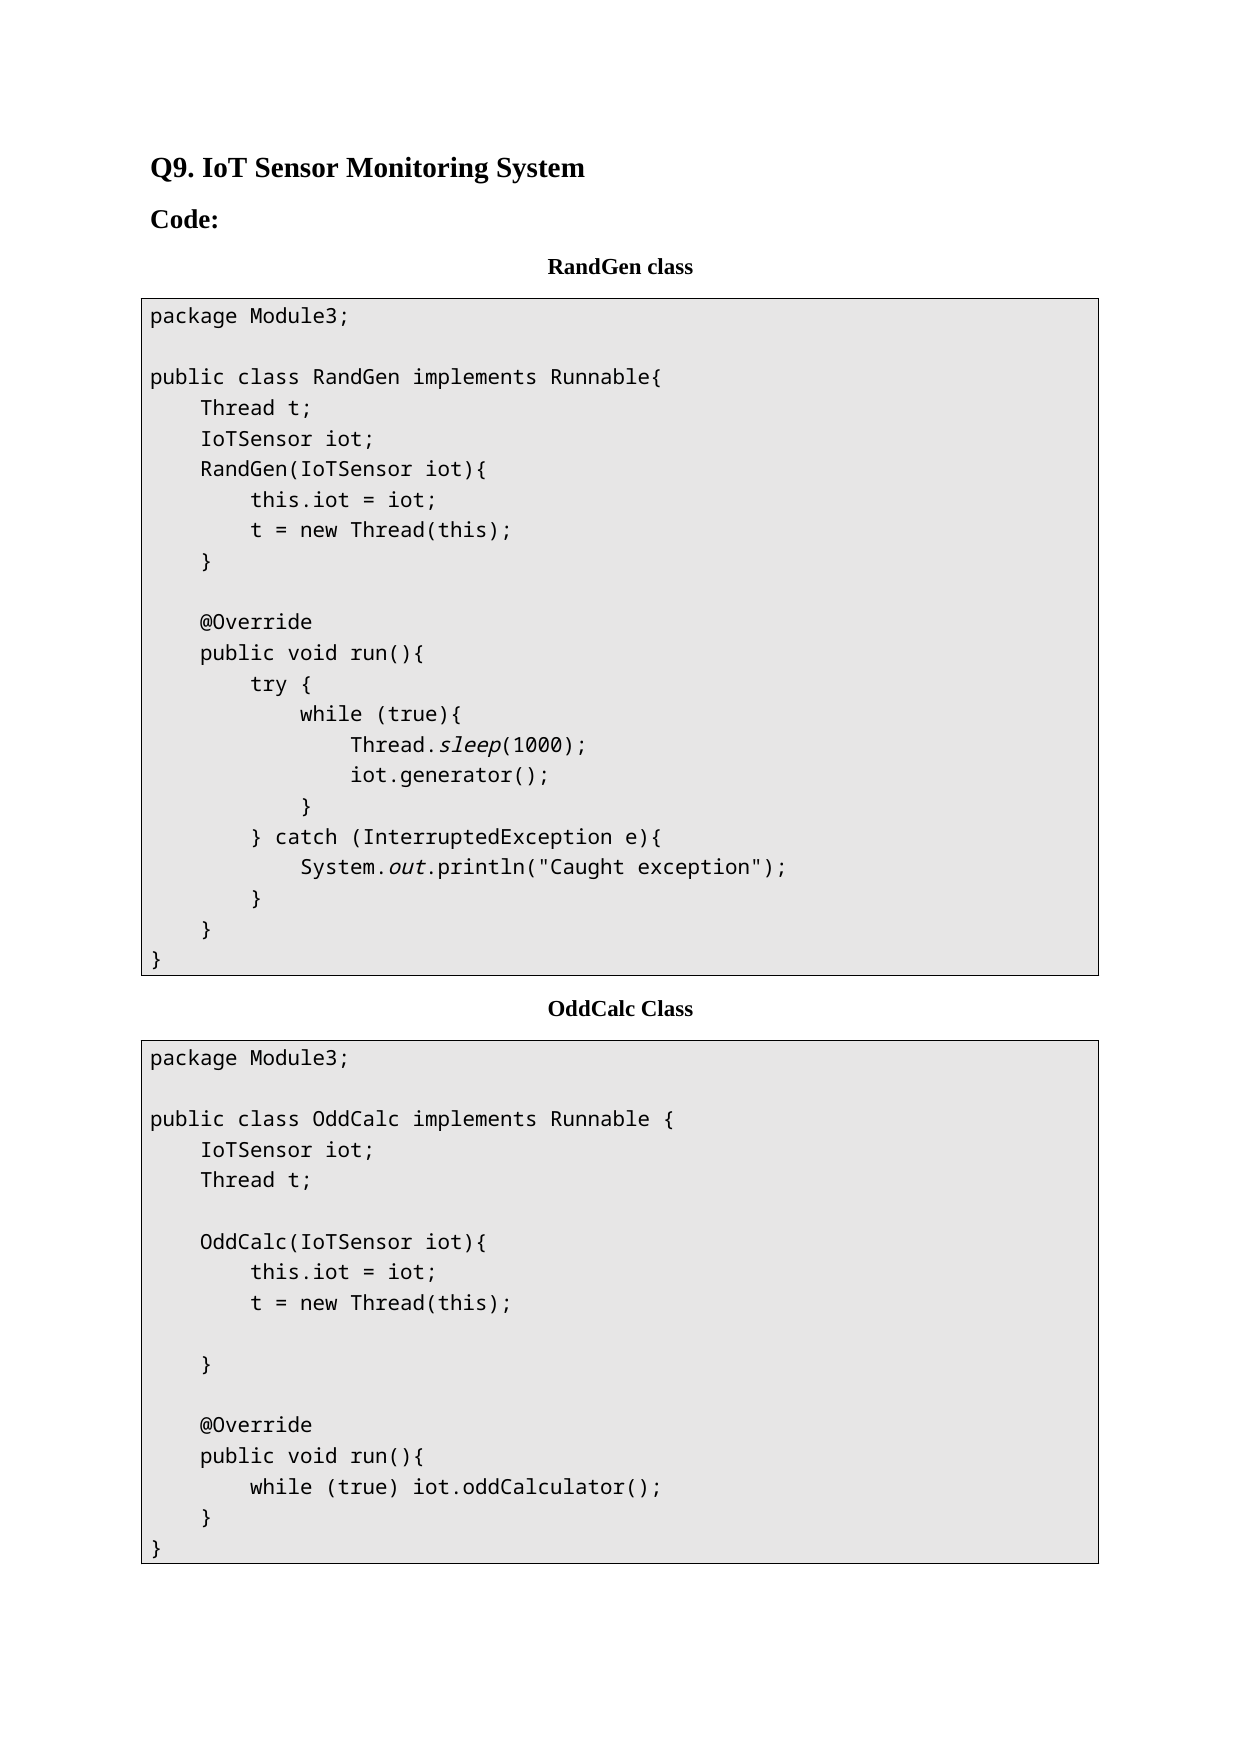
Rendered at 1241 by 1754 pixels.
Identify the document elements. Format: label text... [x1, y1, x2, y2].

text Q9. IoT Sensor Monitoring System [150, 150, 1090, 183]
text package Module3; public class RandGen implements Runnable{ Thread t; IoTSensor iot; RandGen(IoTSensor iot){ this.iot = iot; t = new Thread(this); } @Override public void run(){ try { while (true){ Thread.sleep(1000); iot.generator(); } } catch (InterruptedException e){ System.out.println("Caught exception"); } } } [142, 299, 1098, 975]
text package Module3; public class OddCalc implements Runnable { IoTSensor iot; Thread t; OddCalc(IoTSensor iot){ this.iot = iot; t = new Thread(this); } @Override public void run(){ while (true) iot.oddCalculator(); } } [142, 1041, 1098, 1563]
text OddCalc Class [150, 995, 1090, 1021]
text RandGen class [150, 253, 1090, 279]
text Code: [150, 203, 1090, 234]
